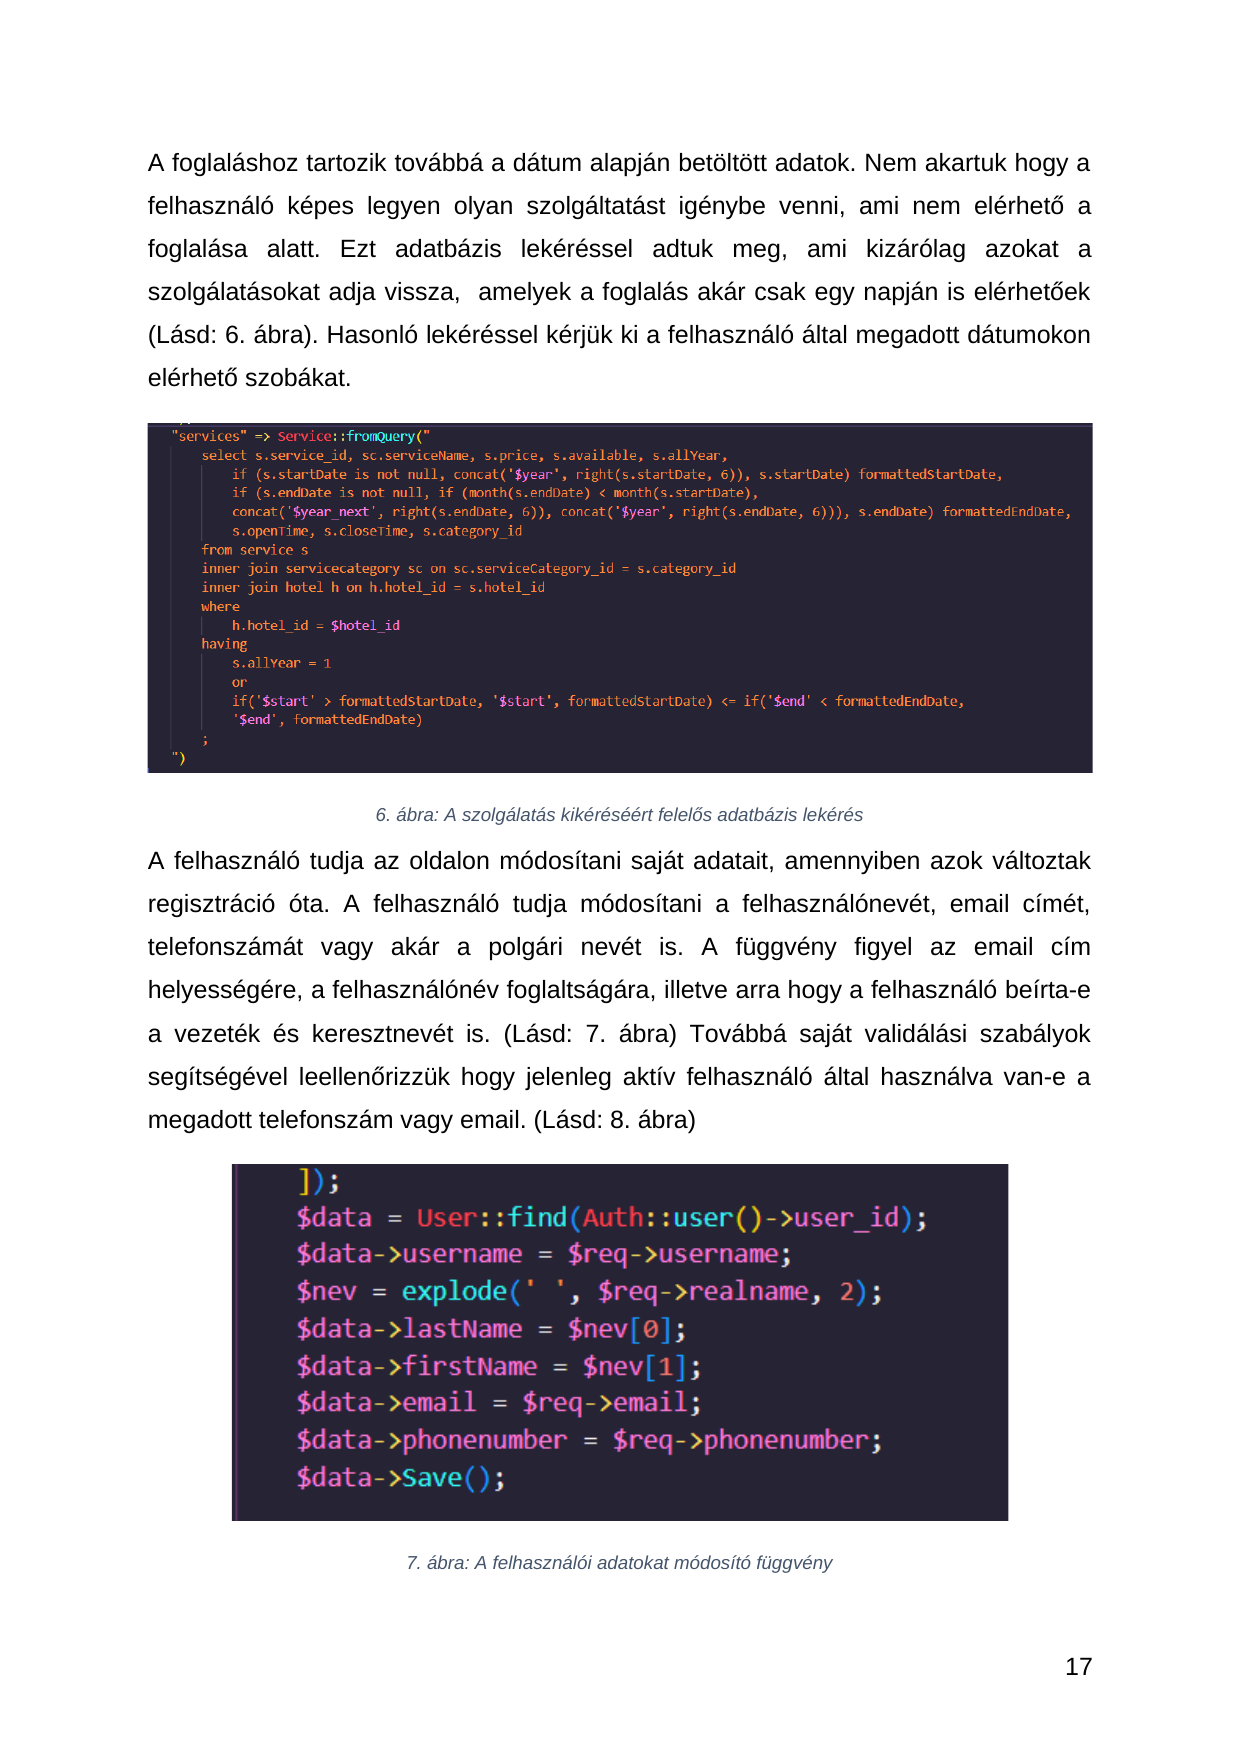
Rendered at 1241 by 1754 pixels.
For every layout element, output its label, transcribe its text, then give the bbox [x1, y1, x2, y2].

picture [231, 1164, 1009, 1521]
text A felhasználó tudja az oldalon módosítani saját adatait, amennyiben azok változtak regisztráció óta. A felhasználó tudja módosítani a felhasználónevét, email címét, telefonszámát vagy akár a polgári nevét is. A függvény figyel az email cím helyességére, a felhasználónév foglaltságára, illetve arra hogy a felhasználó beírta-e a vezeték és keresztnevét is. (Lásd: 7. ábra) Továbbá saját validálási szabályok segítségével leellenőrizzük hogy jelenleg aktív felhasználó által használva van-e a megadott telefonszám vagy email. (Lásd: 8. ábra) [148, 846, 1093, 1133]
picture [147, 423, 1093, 773]
text 7. ábra: A felhasználói adatokat módosító függvény [148, 1552, 1093, 1573]
text 6. ábra: A szolgálatás kikéréséért felelős adatbázis lekérés [148, 804, 1093, 825]
text A foglaláshoz tartozik továbbá a dátum alapján betöltött adatok. Nem akartuk hogy a felhasználó képes legyen olyan szolgáltatást igénybe venni, ami nem elérhető a foglalása alatt. Ezt adatbázis lekéréssel adtuk meg, ami kizárólag azokat a szolgálatásokat adja vissza, amelyek a foglalás akár csak egy napján is elérhetőek (Lásd: 6. ábra). Hasonló lekéréssel kérjük ki a felhasználó által megadott dátumokon elérhető szobákat. [148, 148, 1093, 392]
